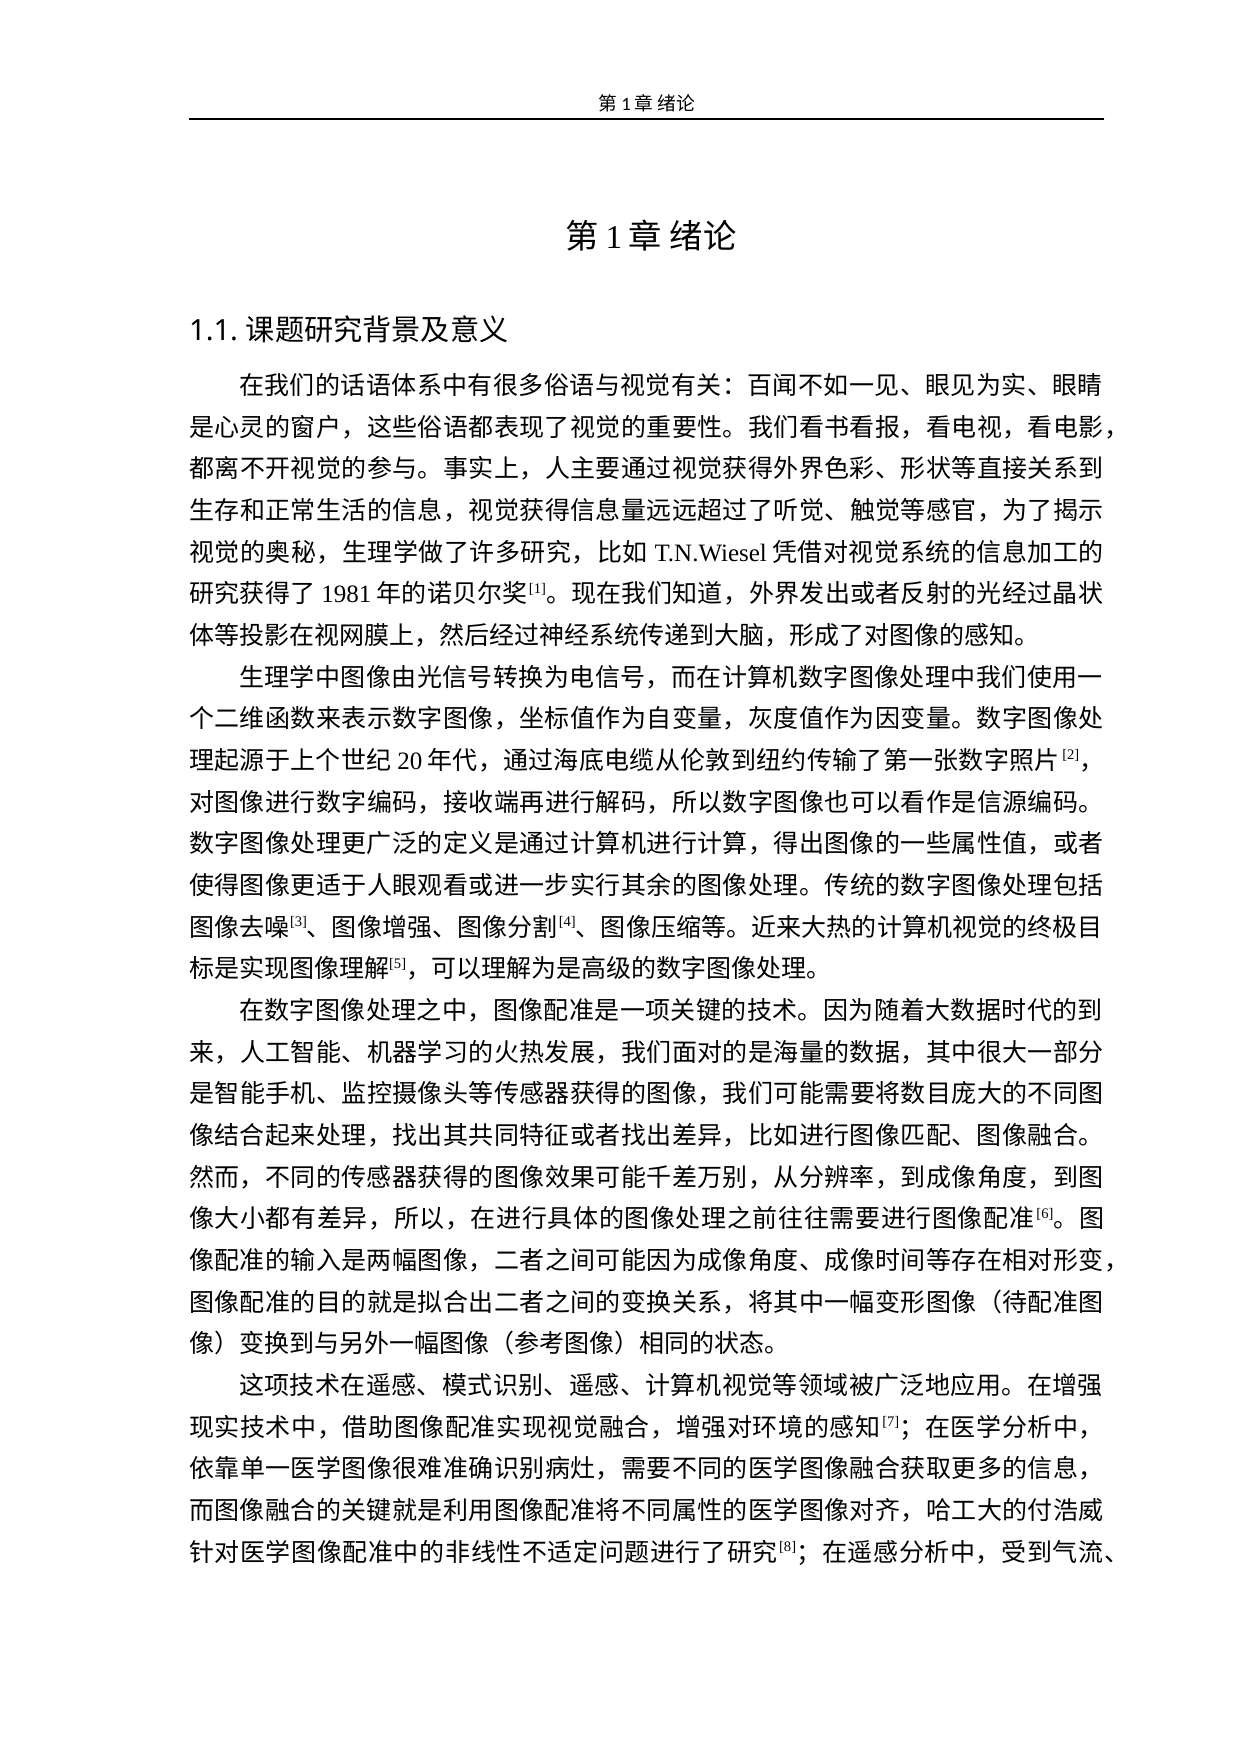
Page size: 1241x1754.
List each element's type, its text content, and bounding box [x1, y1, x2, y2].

text 在我们的话语体系中有很多俗语与视觉有关：百闻不如一见、眼见为实、眼睛是心灵的窗户，这些俗语都表现了视觉的重要性。我们看书看报，看电视，看电影，都离不开视觉的参与。事实上，人主要通过视觉获得外界色彩、形状等直接关系到生存和正常生活的信息，视觉获得信息量远远超过了听觉、触觉等感官，为了揭示视觉的奥秘，生理学做了许多研究，比如T.N.Wiesel凭借对视觉系统的信息加工的研究获得了1981年的诺贝尔奖[1]。现在我们知道，外界发出或者反射的光经过晶状体等投影在视网膜上，然后经过神经系统传递到大脑，形成了对图像的感知。 [189, 361, 1104, 653]
subtitle 第1章 绪论 [189, 215, 1104, 257]
text 在数字图像处理之中，图像配准是一项关键的技术。因为随着大数据时代的到来，人工智能、机器学习的火热发展，我们面对的是海量的数据，其中很大一部分是智能手机、监控摄像头等传感器获得的图像，我们可能需要将数目庞大的不同图像结合起来处理，找出其共同特征或者找出差异，比如进行图像匹配、图像融合。然而，不同的传感器获得的图像效果可能千差万别，从分辨率，到成像角度，到图像大小都有差异，所以，在进行具体的图像处理之前往往需要进行图像配准[6]。图像配准的输入是两幅图像，二者之间可能因为成像角度、成像时间等存在相对形变，图像配准的目的就是拟合出二者之间的变换关系，将其中一幅变形图像（待配准图像）变换到与另外一幅图像（参考图像）相同的状态。 [189, 986, 1104, 1361]
subtitle 1.1. 课题研究背景及意义 [189, 307, 1104, 349]
text 生理学中图像由光信号转换为电信号，而在计算机数字图像处理中我们使用一个二维函数来表示数字图像，坐标值作为自变量，灰度值作为因变量。数字图像处理起源于上个世纪20年代，通过海底电缆从伦敦到纽约传输了第一张数字照片[2]，对图像进行数字编码，接收端再进行解码，所以数字图像也可以看作是信源编码。数字图像处理更广泛的定义是通过计算机进行计算，得出图像的一些属性值，或者使得图像更适于人眼观看或进一步实行其余的图像处理。传统的数字图像处理包括图像去噪[3]、图像增强、图像分割[4]、图像压缩等。近来大热的计算机视觉的终极目标是实现图像理解[5]，可以理解为是高级的数字图像处理。 [189, 653, 1104, 986]
